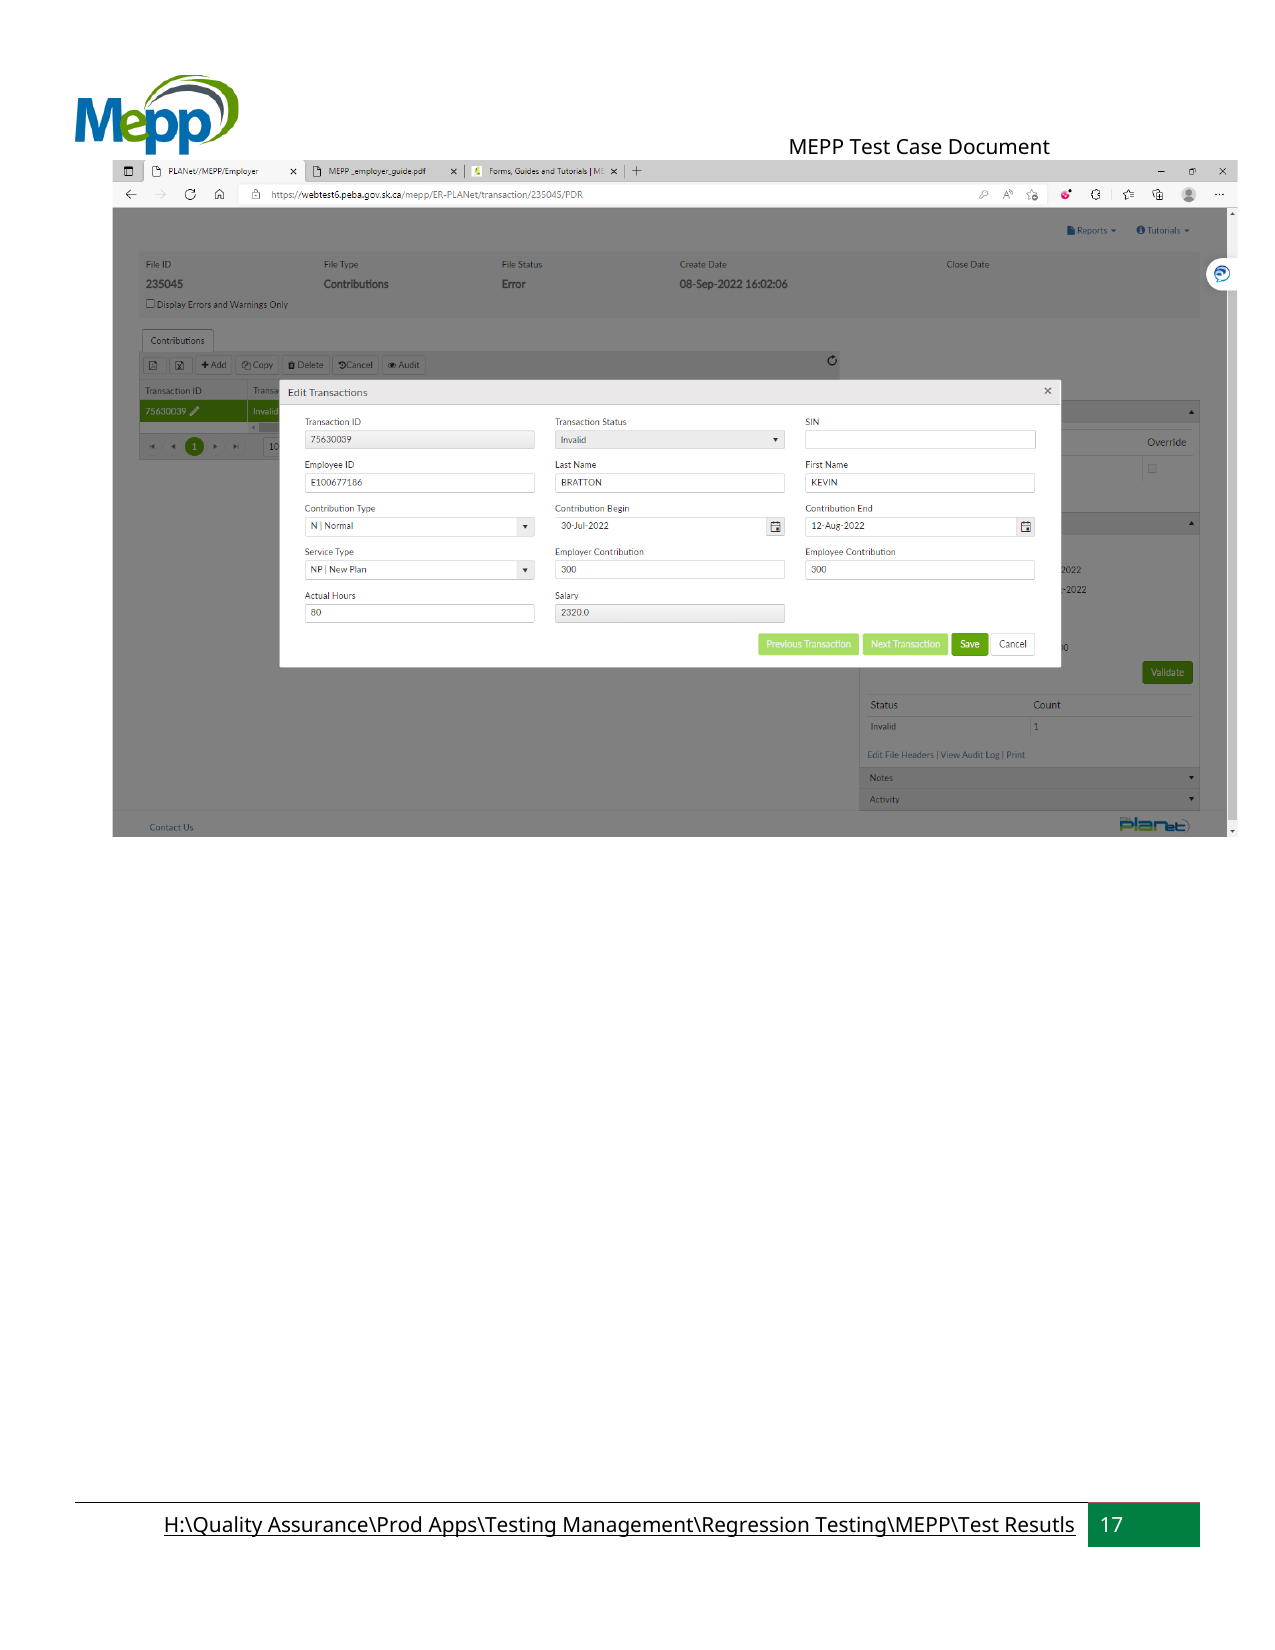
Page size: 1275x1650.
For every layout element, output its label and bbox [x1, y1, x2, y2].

picture [112, 160, 1238, 837]
picture [75, 75, 239, 155]
